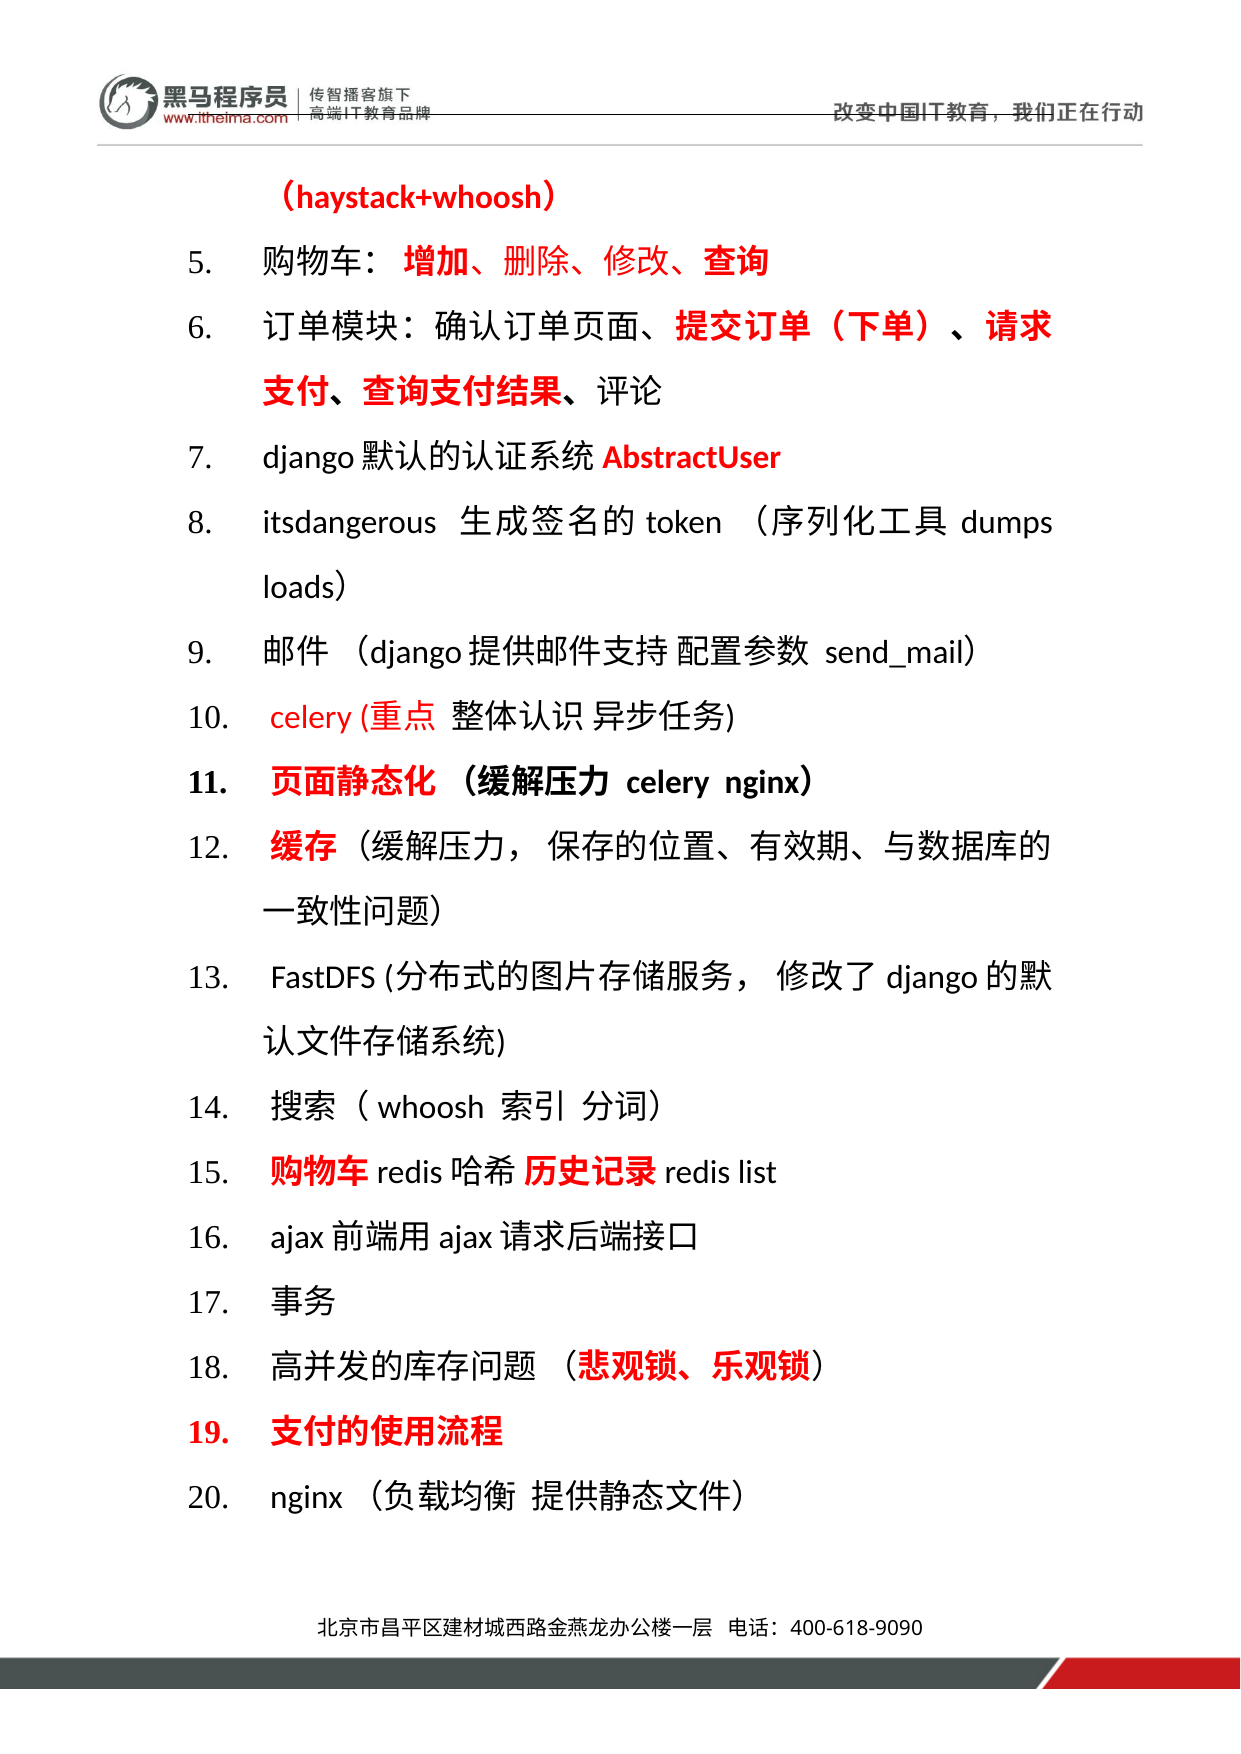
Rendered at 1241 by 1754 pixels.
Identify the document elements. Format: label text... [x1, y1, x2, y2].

list 页面静态化 （缓解压力 celery nginx） [187, 747, 1053, 812]
list 高并发的库存问题 （悲观锁、乐观锁） [187, 1332, 1053, 1397]
list 搜索（ whoosh 索引 分词） [187, 1072, 1053, 1137]
list nginx （负载均衡 提供静态文件） [187, 1462, 1053, 1527]
list django默认的认证系统 AbstractUser [187, 422, 1053, 487]
list 购物车： 增加、删除、修改、查询 [187, 227, 1053, 292]
list 事务 [187, 1267, 1053, 1332]
list celery (重点 整体认识 异步任务) [187, 682, 1053, 747]
list 商品模块：首页、详情、列表、搜索（haystack+whoosh） [187, 162, 1053, 227]
list 订单模块：确认订单页面、提交订单（下单）、请求支付、查询支付结果、评论 [187, 292, 1053, 422]
list FastDFS (分布式的图片存储服务， 修改了django的默认文件存储系统) [187, 942, 1053, 1072]
list 购物车redis 哈希 历史记录redis list [187, 1137, 1053, 1202]
picture [0, 3, 1241, 153]
list ajax 前端用ajax请求后端接口 [187, 1202, 1053, 1267]
list 邮件 （django提供邮件支持 配置参数 send_mail） [187, 617, 1053, 682]
list itsdangerous 生成签名的token （序列化工具 dumps loads） [187, 487, 1053, 617]
picture [0, 1599, 1241, 1689]
list 缓存（缓解压力， 保存的位置、有效期、与数据库的一致性问题） [187, 812, 1053, 942]
list 支付的使用流程 [187, 1397, 1053, 1462]
